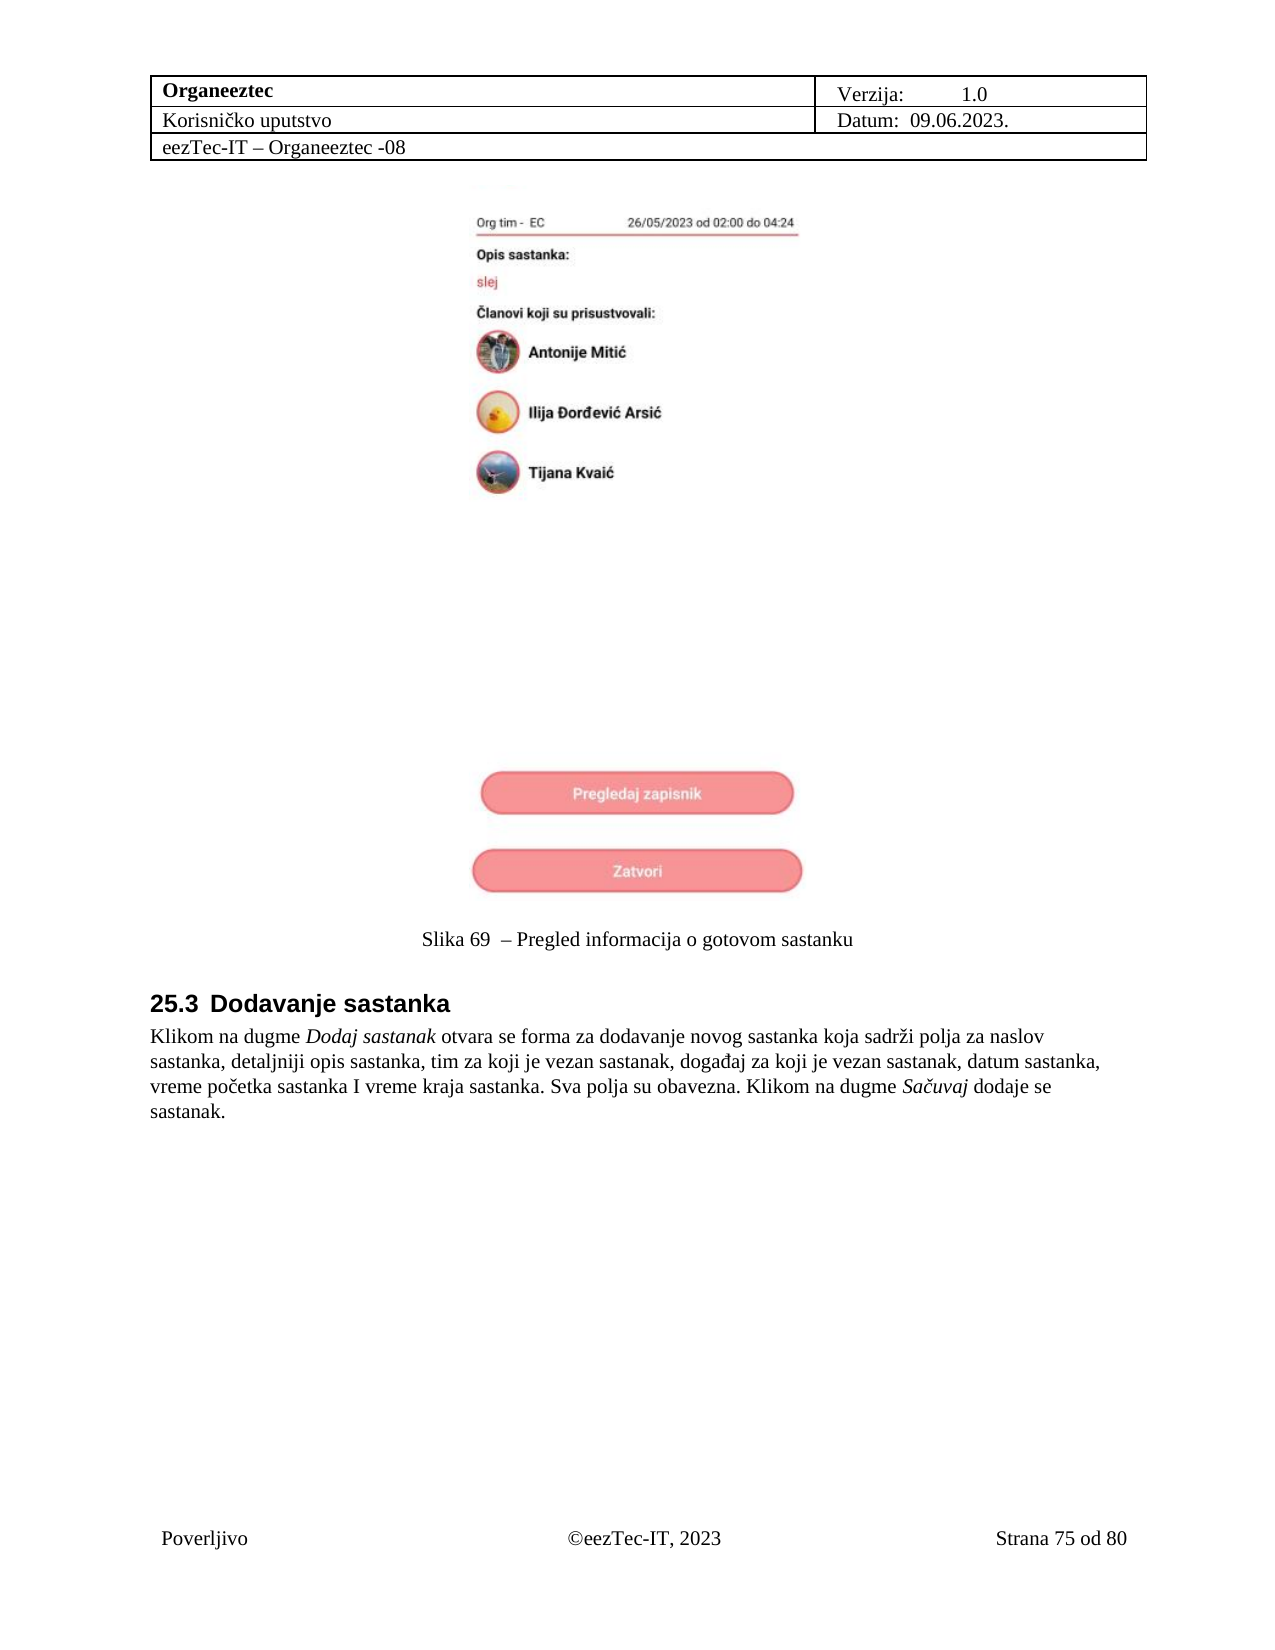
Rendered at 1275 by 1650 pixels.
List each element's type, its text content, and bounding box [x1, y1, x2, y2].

subtitle Dodavanje sastanka [150, 988, 1125, 1017]
text Slika 69 – Pregled informacija o gotovom sastanku [150, 926, 1125, 951]
text Klikom na dugme Dodaj sastanak otvara se forma za dodavanje novog sastanka koja sadrži polja za naslov sastanka, detaljniji opis sastanka, tim za koji je vezan sastanak, događaj za koji je vezan sastanak, datum sastanka, vreme početka sastanka I vreme kraja sastanka. Sva polja su obavezna. Klikom na dugme Sačuvaj dodaje se sastanak. [150, 1023, 1125, 1123]
picture [468, 185, 807, 901]
